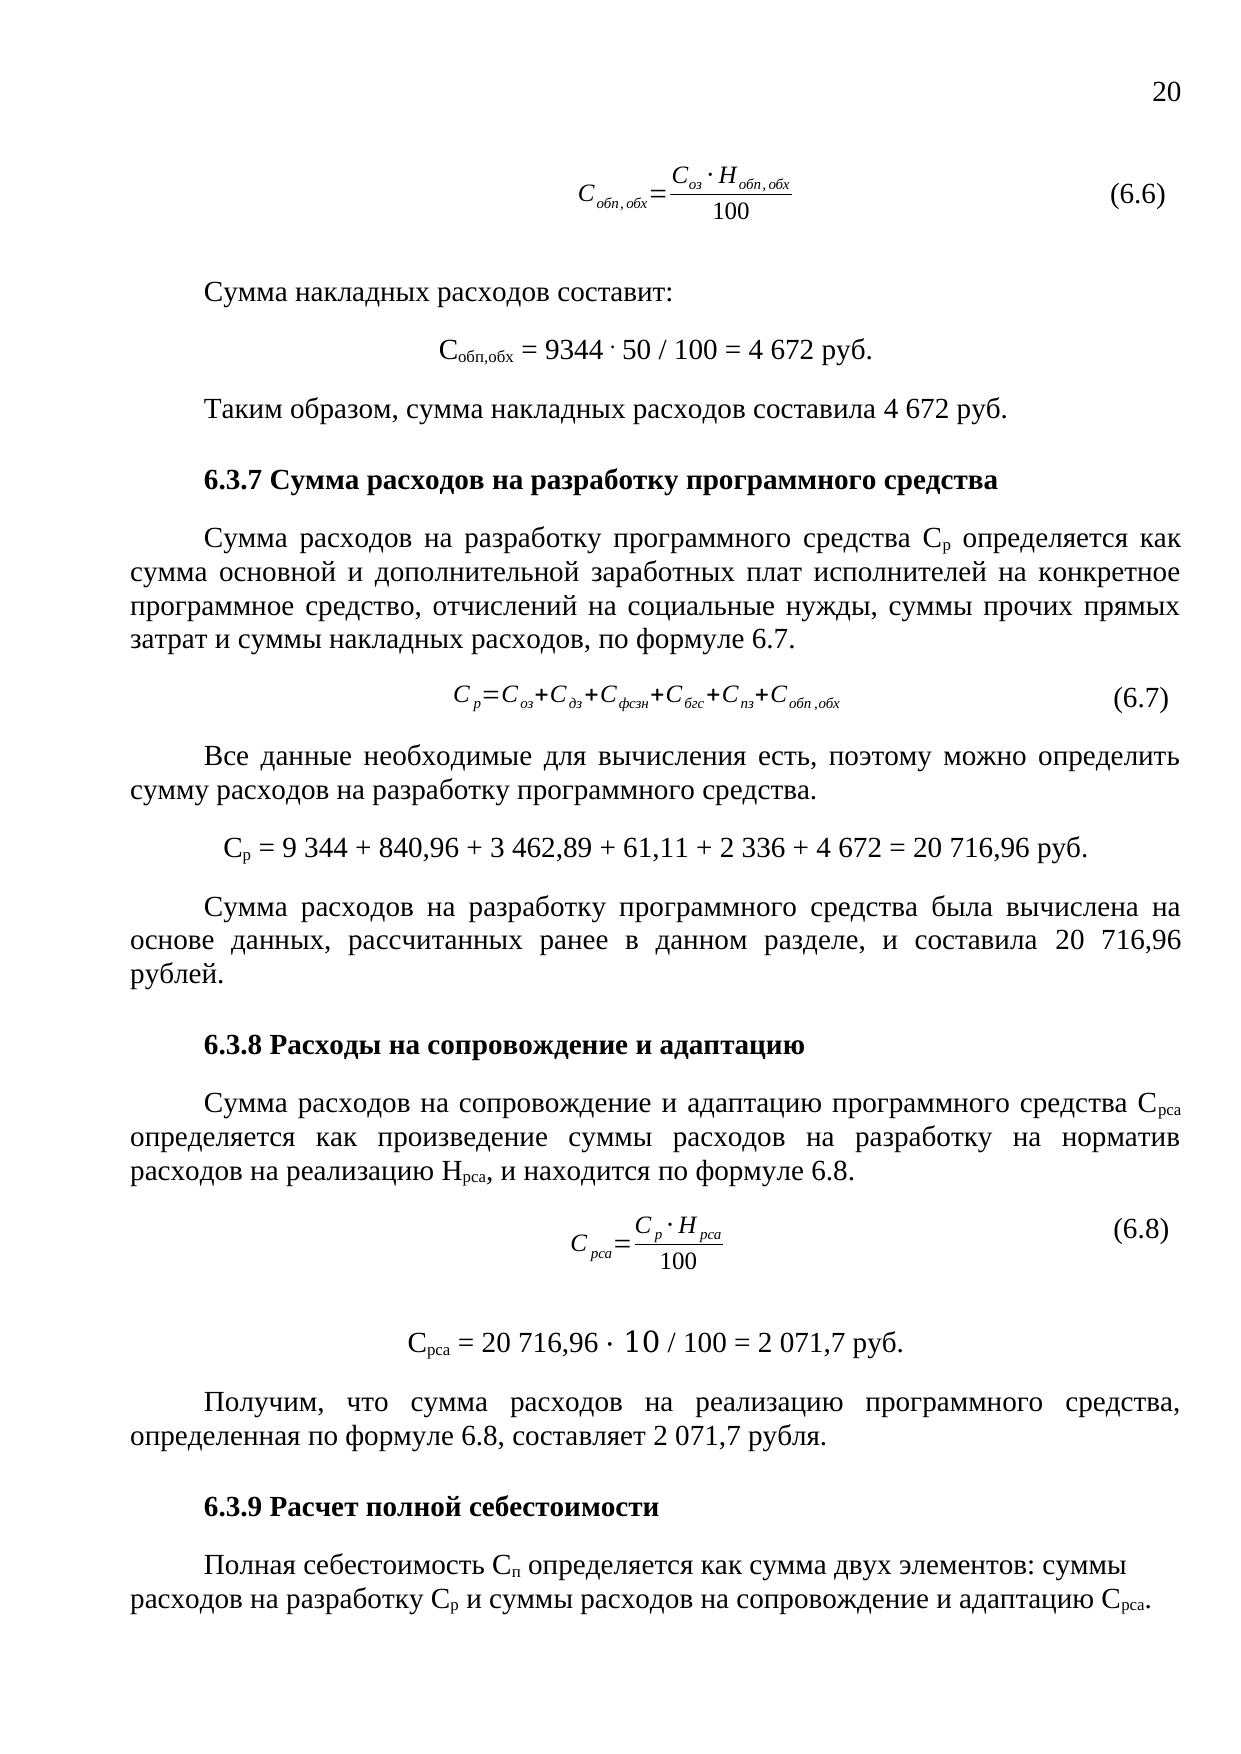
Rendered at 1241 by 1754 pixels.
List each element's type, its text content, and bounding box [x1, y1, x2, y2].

text Собп,обх = 9344 . 50 / 100 = 4 672 руб. [130, 332, 1181, 366]
text Сумма расходов на сопровождение и адаптацию программного средства Срса определяется как произведение суммы расходов на разработку на норматив расходов на реализацию Нрса, и находится по формуле 6.8. [130, 1086, 1181, 1186]
table_header [130, 655, 1101, 738]
text Таким образом, сумма накладных расходов составила 4 672 руб. [130, 391, 1181, 424]
table_header (6.6) [1050, 136, 1177, 249]
text Расчет полной себестоимости [204, 1489, 1181, 1522]
text Расходы на сопровождение и адаптацию [204, 1027, 1181, 1061]
table_header (6.7) [1101, 655, 1180, 738]
table_header (6.8) [1101, 1186, 1180, 1299]
text Сумма расходов на разработку программного средства Ср определяется как сумма основной и дополнительной заработных плат исполнителей на конкретное программное средство, отчислений на социальные нужды, суммы прочих прямых затрат и суммы накладных расходов, по формуле 6.7. [130, 521, 1181, 655]
text Сумма расходов на разработку программного средства была вычислена на основе данных, рассчитанных ранее в данном разделе, и составила 20 716,96 рублей. [130, 889, 1181, 989]
table_header [130, 1186, 1101, 1299]
text Сумма накладных расходов составит: [130, 274, 1181, 307]
table_header [134, 136, 1049, 249]
text Все данные необходимые для вычисления есть, поэтому можно определить сумму расходов на разработку программного средства. [130, 738, 1181, 805]
text расходов на разработку Ср и суммы расходов на сопровождение и адаптацию Срса. [130, 1581, 1181, 1614]
text Полная себестоимость Сп определяется как сумма двух элементов: суммы [130, 1547, 1181, 1581]
text Срса = 20 716,96 ⋅ 10 / 100 = 2 071,7 руб. [130, 1324, 1181, 1359]
text Сумма расходов на разработку программного средства [204, 462, 1181, 496]
text Получим, что сумма расходов на реализацию программного средства, определенная по формуле 6.8, составляет 2 071,7 рубля. [130, 1384, 1181, 1451]
text Ср = 9 344 + 840,96 + 3 462,89 + 61,11 + 2 336 + 4 672 = 20 716,96 руб. [130, 830, 1181, 864]
